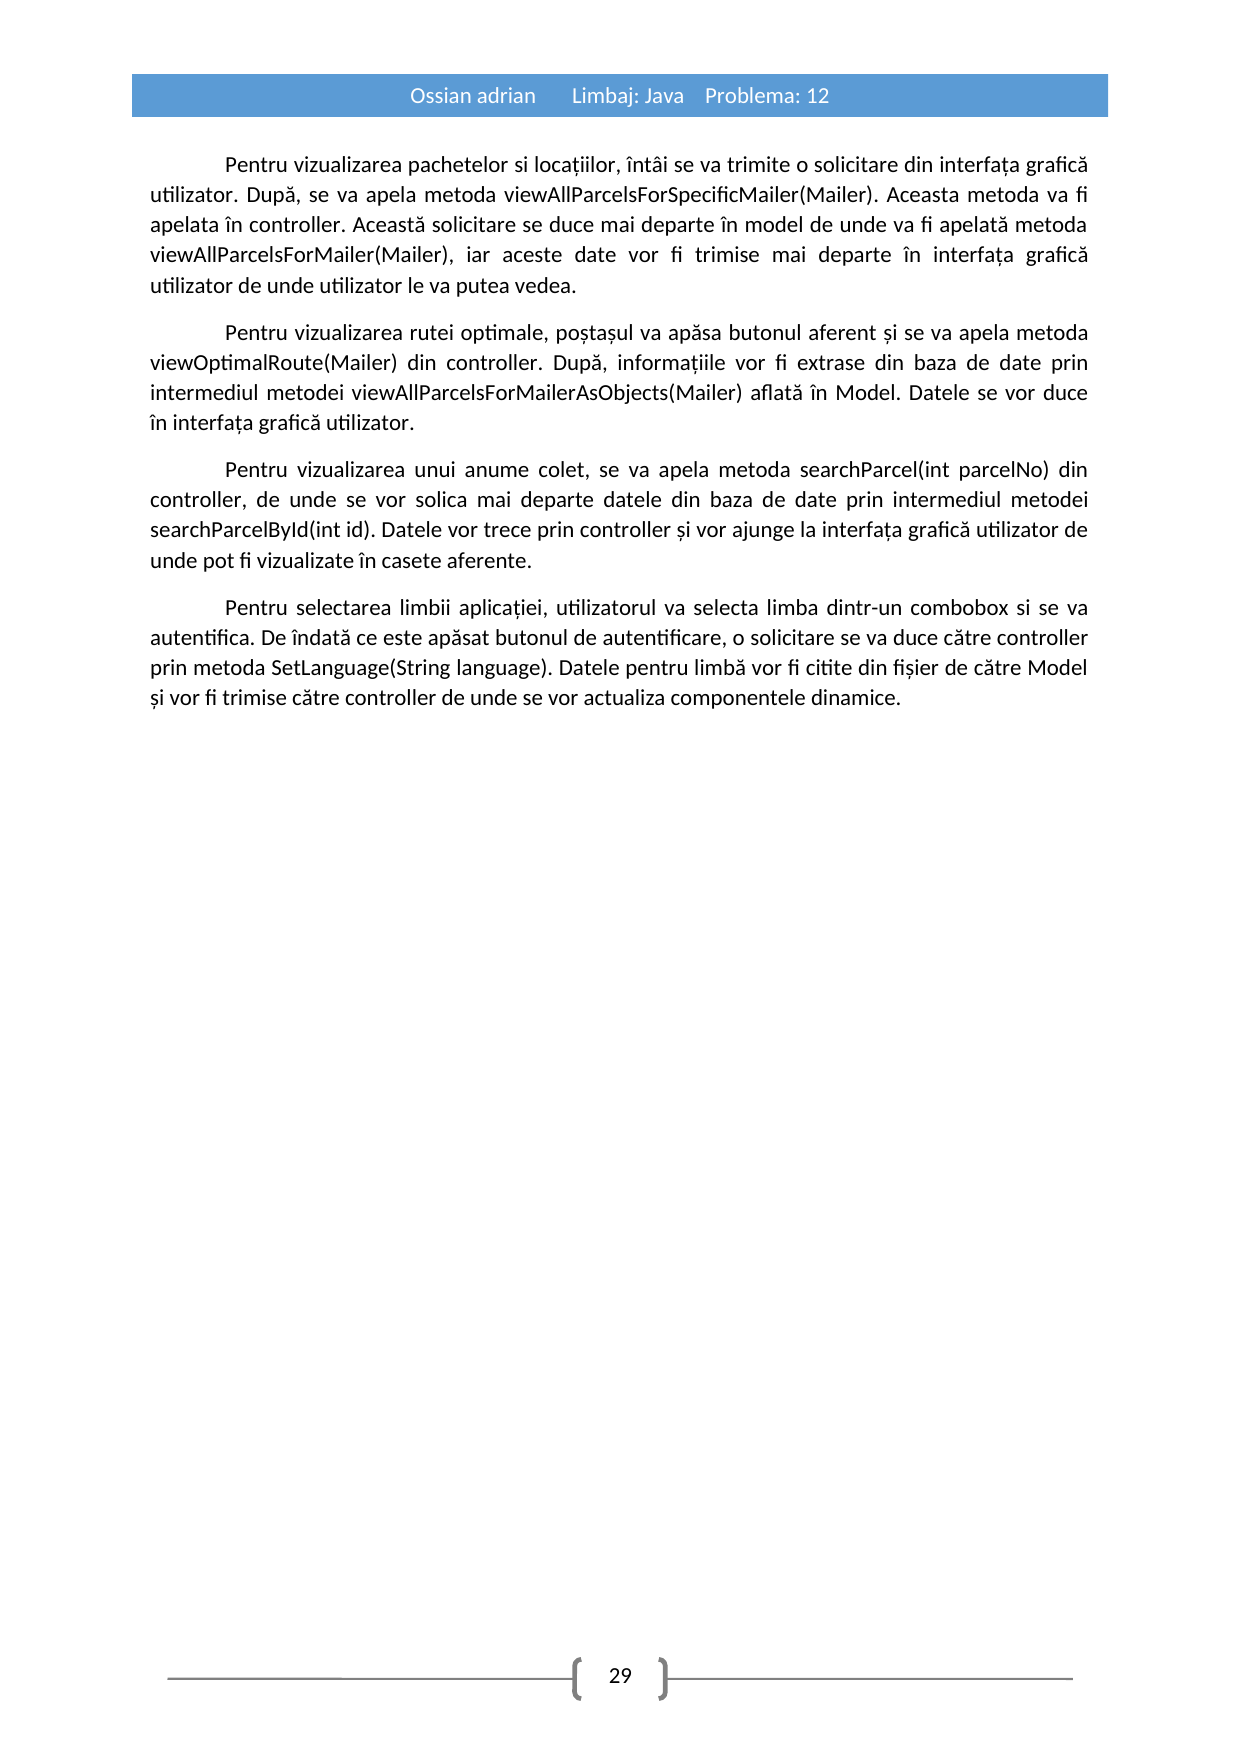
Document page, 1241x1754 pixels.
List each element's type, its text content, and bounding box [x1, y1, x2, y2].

text Pentru selectarea limbii aplicației, utilizatorul va selecta limba dintr-un combobox si se va autentifica. De îndată ce este apăsat butonul de autentificare, o solicitare se va duce către controller prin metoda SetLanguage(String language). Datele pentru limbă vor fi citite din fișier de către Model și vor fi trimise către controller de unde se vor actualiza componentele dinamice. [150, 593, 1090, 711]
text Pentru vizualizarea pachetelor si locațiilor, întâi se va trimite o solicitare din interfața grafică utilizator. După, se va apela metoda viewAllParcelsForSpecificMailer(Mailer). Aceasta metoda va fi apelata în controller. Această solicitare se duce mai departe în model de unde va fi apelată metoda viewAllParcelsForMailer(Mailer), iar aceste date vor fi trimise mai departe în interfața grafică utilizator de unde utilizator le va putea vedea. [150, 150, 1090, 299]
text Pentru vizualizarea unui anume colet, se va apela metoda searchParcel(int parcelNo) din controller, de unde se vor solica mai departe datele din baza de date prin intermediul metodei searchParcelById(int id). Datele vor trece prin controller și vor ajunge la interfața grafică utilizator de unde pot fi vizualizate în casete aferente. [150, 455, 1090, 574]
text Pentru vizualizarea rutei optimale, poștașul va apăsa butonul aferent și se va apela metoda viewOptimalRoute(Mailer) din controller. După, informațiile vor fi extrase din baza de date prin intermediul metodei viewAllParcelsForMailerAsObjects(Mailer) aflată în Model. Datele se vor duce în interfața grafică utilizator. [150, 318, 1090, 436]
